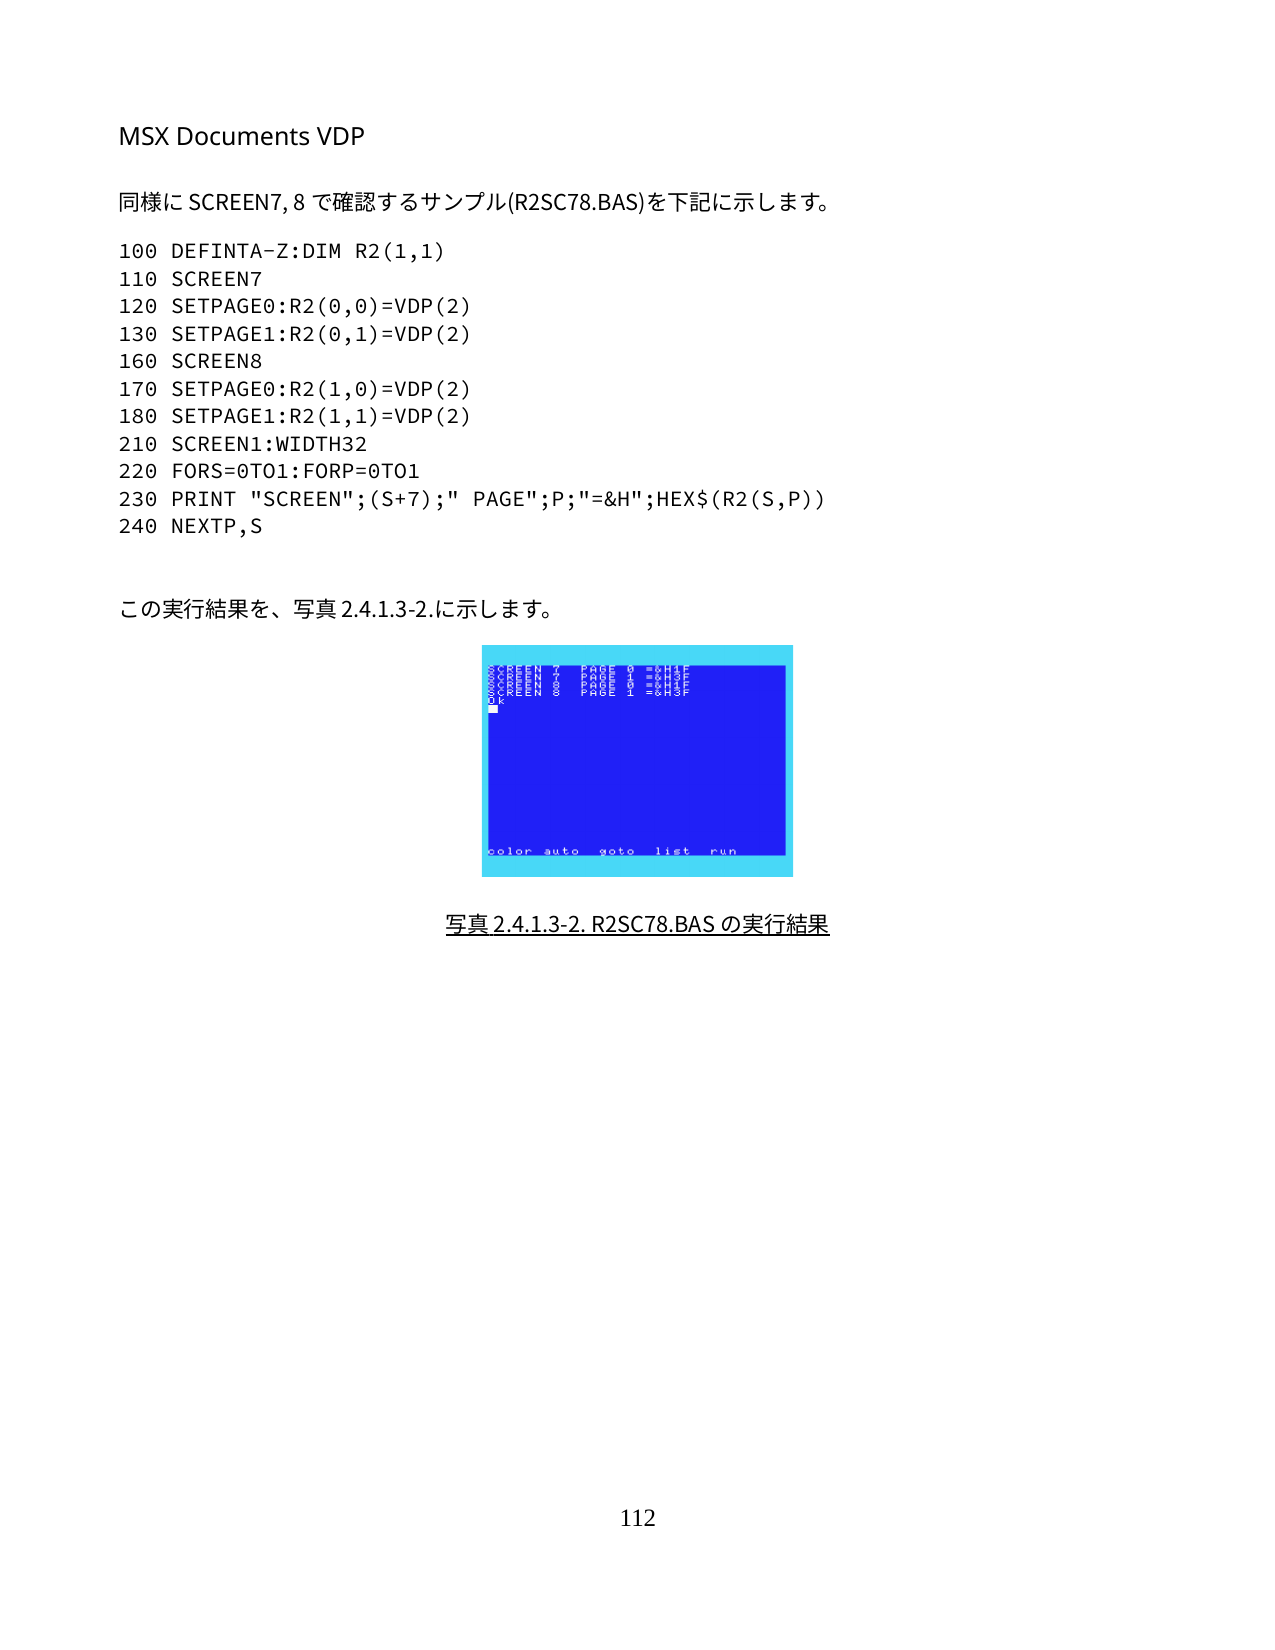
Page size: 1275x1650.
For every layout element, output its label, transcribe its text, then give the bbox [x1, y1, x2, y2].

text 同様にSCREEN7, 8 で確認するサンプル(R2SC78.BAS)を下記に示します。 [118, 185, 1157, 216]
text この実行結果を、写真2.4.1.3-2.に示します。 [118, 592, 1157, 624]
table_header 100 DEFINTA-Z:DIM R2(1,1) 110 SCREEN7 120 SETPAGE0:R2(0,0)=VDP(2) 130 SETPAGE1:R2(0,1)=VDP(2) 160 SCREEN8 170 SETPAGE0:R2(1,0)=VDP(2) 180 SETPAGE1:R2(1,1)=VDP(2) 210 SCREEN1:WIDTH32 220 FORS=0TO1:FORP=0TO1 230 PRINT "SCREEN";(S+7);" PAGE";P;"=&H";HEX$(R2(S,P)) 240 NEXTP,S [118, 237, 1157, 540]
text 写真2.4.1.3-2. R2SC78.BAS の実行結果 [118, 907, 1157, 939]
